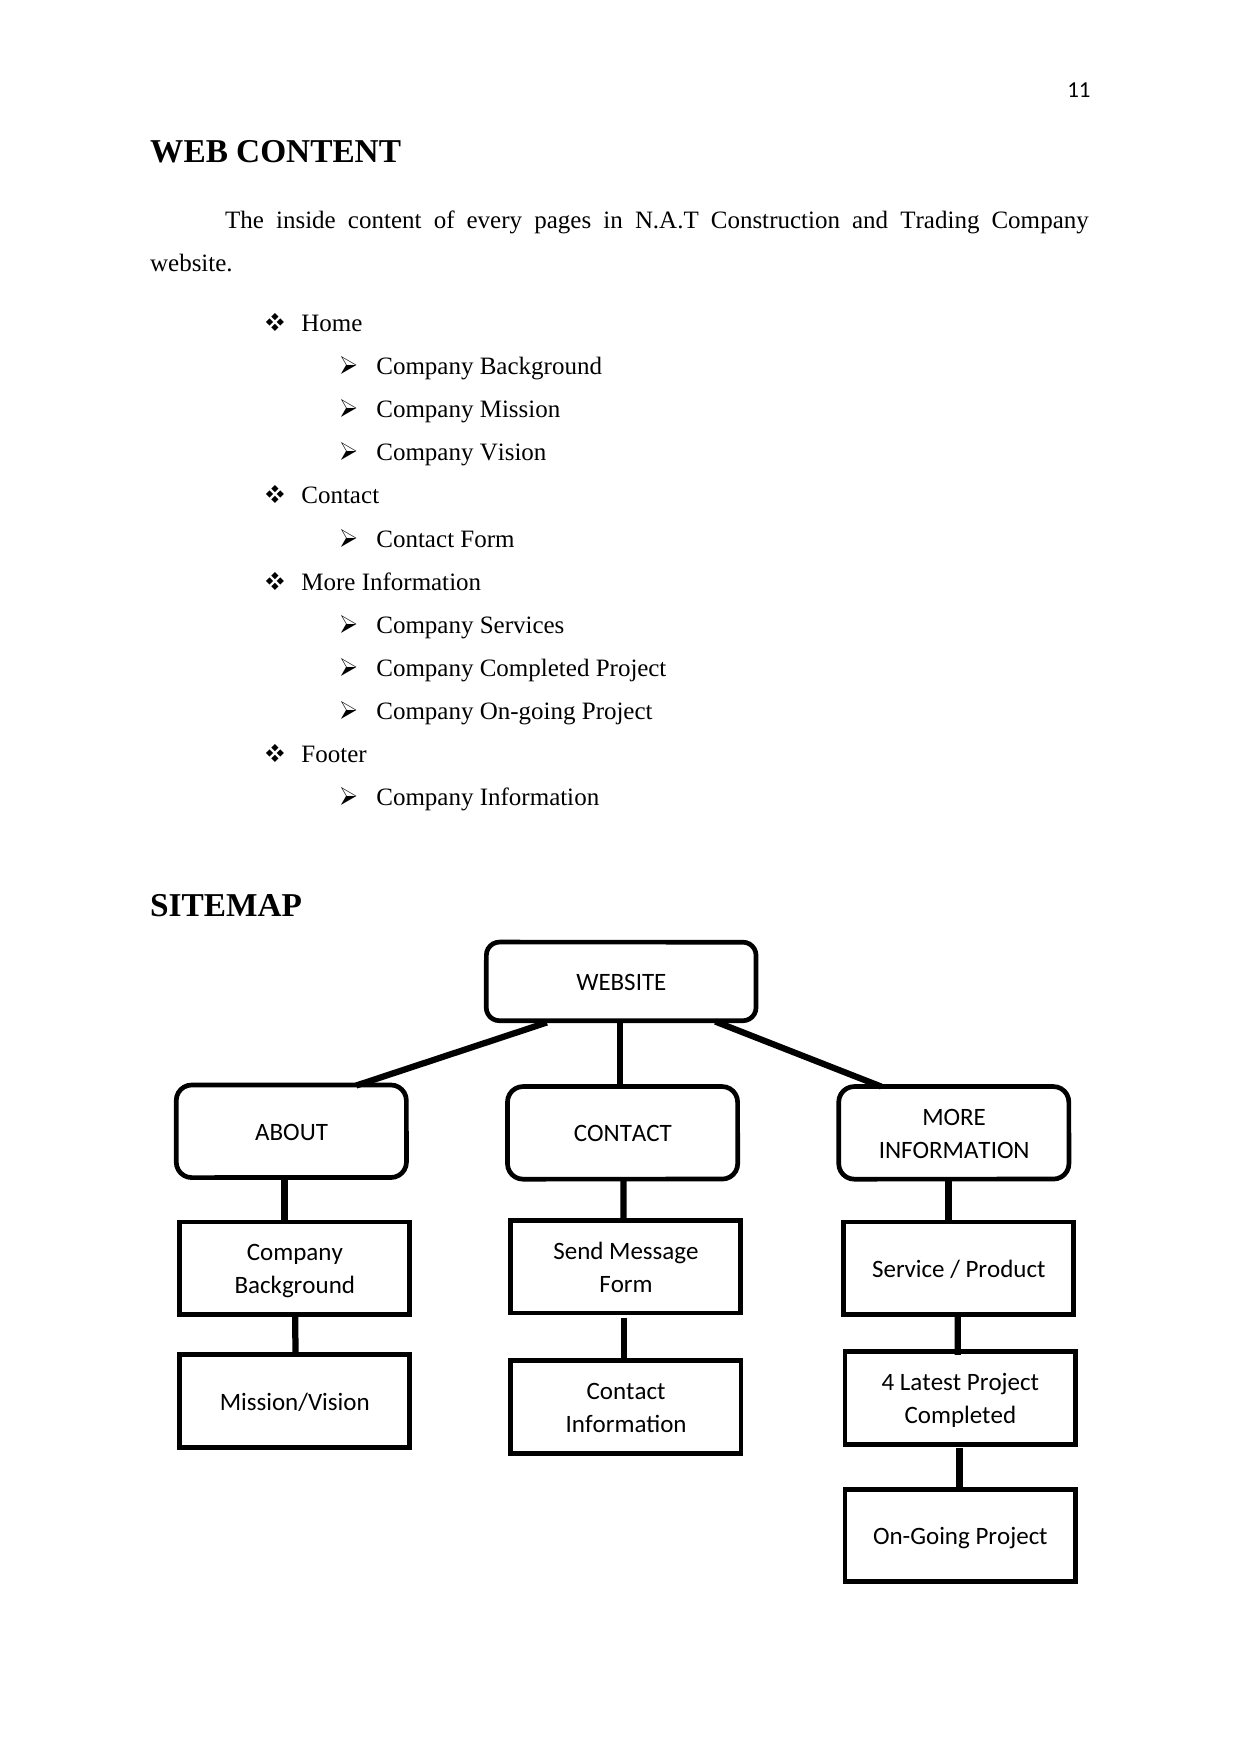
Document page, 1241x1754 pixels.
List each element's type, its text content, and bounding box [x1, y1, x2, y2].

text SITEMAP [150, 885, 1090, 924]
list Home [264, 308, 1090, 337]
list Company Mission [339, 394, 1090, 423]
list Company On-going Project [339, 696, 1090, 725]
list Company Services [339, 610, 1090, 639]
list Company Information [339, 782, 1090, 811]
text The inside content of every pages in N.A.T Construction and Trading Company website. [150, 205, 1090, 277]
text WEB CONTENT [150, 131, 1090, 169]
list More Information [264, 567, 1090, 596]
list Company Completed Project [339, 653, 1090, 682]
list Contact Form [339, 524, 1090, 552]
list Contact [264, 481, 1090, 509]
list Footer [264, 739, 1090, 768]
list Company Vision [339, 437, 1090, 466]
list Company Background [339, 351, 1090, 380]
